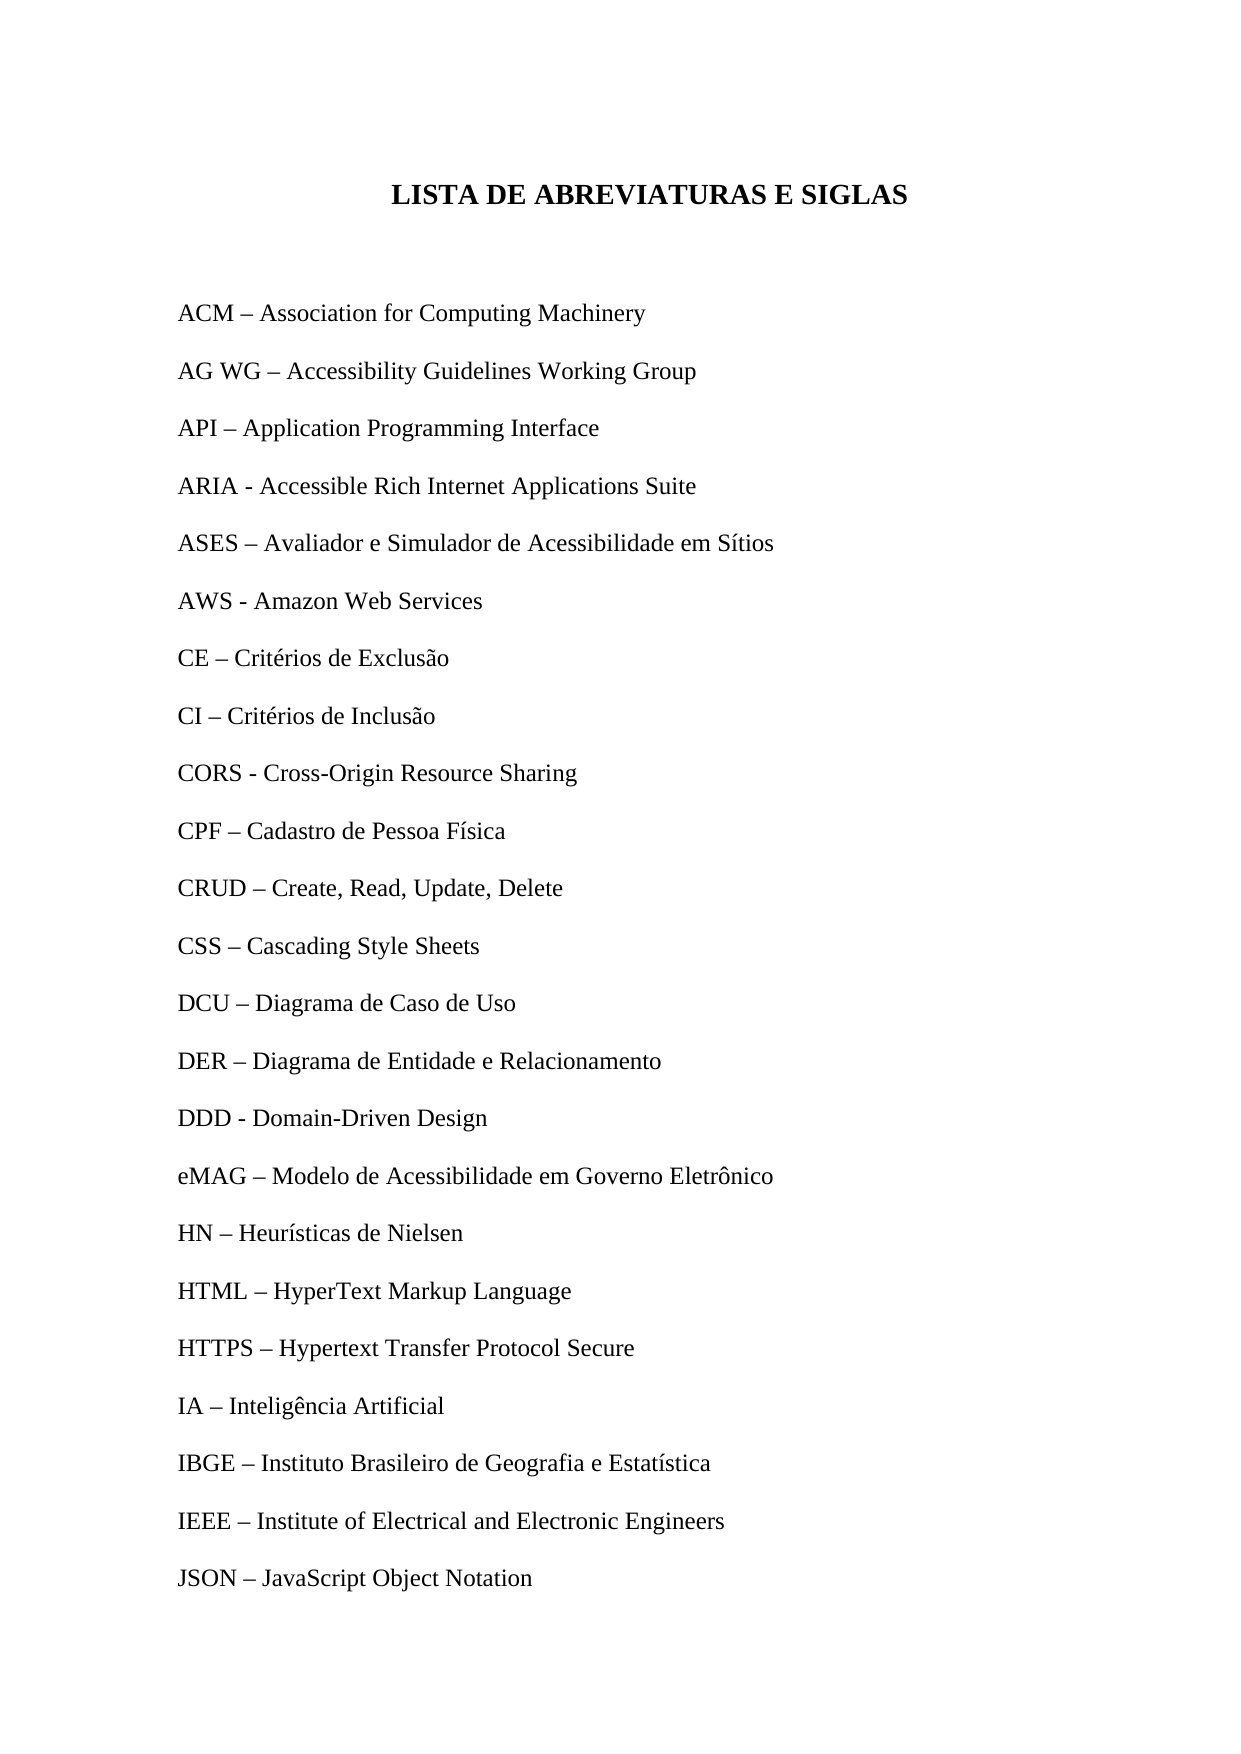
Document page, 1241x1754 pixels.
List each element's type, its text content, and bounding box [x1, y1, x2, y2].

list DDD - Domain-Driven Design [177, 1103, 1122, 1132]
list CPF – Cadastro de Pessoa Física [177, 816, 1122, 844]
list HTTPS – Hypertext Transfer Protocol Secure [177, 1333, 1122, 1362]
list CRUD – Create, Read, Update, Delete [177, 873, 1122, 902]
list ASES – Avaliador e Simulador de Acessibilidade em Sítios [177, 528, 1122, 557]
list CI – Critérios de Inclusão [177, 701, 1122, 729]
list IA – Inteligência Artificial [177, 1391, 1122, 1419]
list CSS – Cascading Style Sheets [177, 931, 1122, 959]
list DCU – Diagrama de Caso de Uso [177, 988, 1122, 1017]
list HTML – HyperText Markup Language [177, 1276, 1122, 1304]
list LISTA DE ABREVIATURAS E SIGLAS [177, 177, 1122, 211]
list DER – Diagrama de Entidade e Relacionamento [177, 1046, 1122, 1074]
list eMAG – Modelo de Acessibilidade em Governo Eletrônico [177, 1161, 1122, 1189]
list ACM – Association for Computing Machinery [177, 298, 1122, 327]
list API – Application Programming Interface [177, 413, 1122, 442]
list IEEE – Institute of Electrical and Electronic Engineers [177, 1506, 1122, 1534]
list ARIA - Accessible Rich Internet Applications Suite [177, 471, 1122, 499]
list AWS - Amazon Web Services [177, 586, 1122, 614]
list CE – Critérios de Exclusão [177, 643, 1122, 672]
list CORS - Cross-Origin Resource Sharing [177, 758, 1122, 787]
list IBGE – Instituto Brasileiro de Geografia e Estatística [177, 1448, 1122, 1477]
list JSON – JavaScript Object Notation [177, 1563, 1122, 1592]
list AG WG – Accessibility Guidelines Working Group [177, 356, 1122, 384]
list HN – Heurísticas de Nielsen [177, 1218, 1122, 1247]
